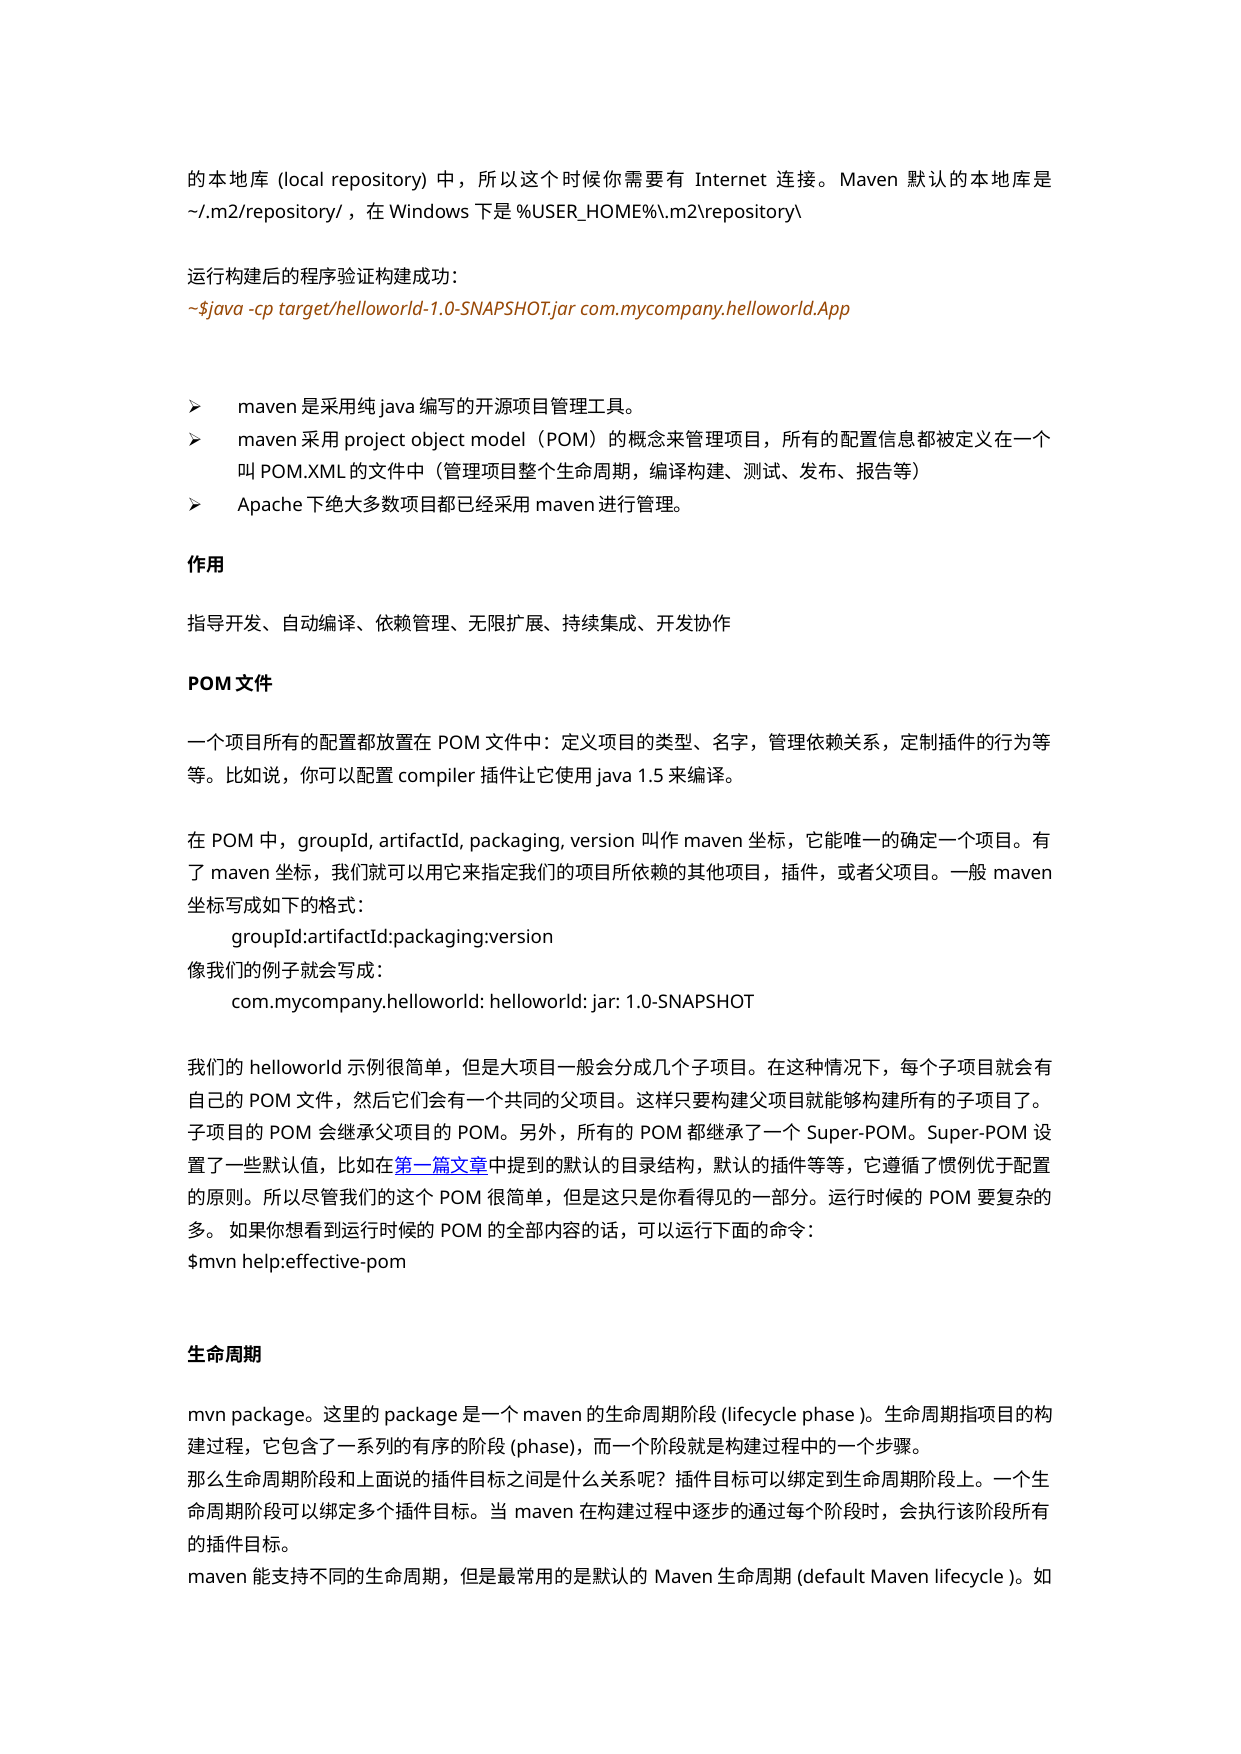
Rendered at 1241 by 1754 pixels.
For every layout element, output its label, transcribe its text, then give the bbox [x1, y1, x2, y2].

text mvn package。这里的 package 是一个maven的生命周期阶段 (lifecycle phase )。生命周期指项目的构建过程，它包含了一系列的有序的阶段 (phase)，而一个阶段就是构建过程中的一个步骤。 [187, 1397, 1053, 1462]
text 在 POM 中，groupId, artifactId, packaging, version 叫作 maven 坐标，它能唯一的确定一个项目。有了 maven 坐标，我们就可以用它来指定我们的项目所依赖的其他项目，插件，或者父项目。一般 maven 坐标写成如下的格式： [187, 823, 1053, 920]
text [187, 1559, 1053, 1592]
text 指导开发、自动编译、依赖管理、无限扩展、持续集成、开发协作 [187, 606, 1053, 639]
text 一个项目所有的配置都放置在 POM 文件中：定义项目的类型、名字，管理依赖关系，定制插件的行为等等。比如说，你可以配置 compiler 插件让它使用 java 1.5 来编译。 [187, 725, 1053, 790]
list maven采用project object model（POM）的概念来管理项目，所有的配置信息都被定义在一个叫POM.XML的文件中（管理项目整个生命周期，编译构建、测试、发布、报告等） [187, 422, 1053, 487]
list Apache下绝大多数项目都已经采用maven进行管理。 [187, 487, 1053, 519]
text $mvn help:effective-pom [187, 1245, 1053, 1278]
text groupId:artifactId:packaging:version [187, 920, 1053, 953]
subtitle 作用 [187, 547, 1053, 579]
subtitle 生命周期 [187, 1337, 1053, 1370]
text com.mycompany.helloworld: helloworld: jar: 1.0-SNAPSHOT [187, 985, 1053, 1018]
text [187, 162, 1053, 227]
text 像我们的例子就会写成： [187, 953, 1053, 985]
text ~$java -cp target/helloworld-1.0-SNAPSHOT.jar com.mycompany.helloworld.App [187, 292, 1053, 324]
list maven是采用纯java编写的开源项目管理工具。 [187, 389, 1053, 422]
text 那么生命周期阶段和上面说的插件目标之间是什么关系呢？插件目标可以绑定到生命周期阶段上。一个生命周期阶段可以绑定多个插件目标。当 maven 在构建过程中逐步的通过每个阶段时，会执行该阶段所有的插件目标。 [187, 1462, 1053, 1559]
subtitle POM文件 [187, 666, 1053, 698]
text 我们的 helloworld 示例很简单，但是大项目一般会分成几个子项目。在这种情况下，每个子项目就会有自己的 POM 文件，然后它们会有一个共同的父项目。这样只要构建父项目就能够构建所有的子项目了。子项目的 POM 会继承父项目的 POM。另外，所有的 POM都继承了一个 Super-POM。Super-POM 设置了一些默认值，比如在第一篇文章中提到的默认的目录结构，默认的插件等等，它遵循了惯例优于配置的原则。所以尽管我们的这个 POM 很简单，但是这只是你看得见的一部分。运行时候的 POM 要复杂的多。 如果你想看到运行时候的 POM 的全部内容的话，可以运行下面的命令： [187, 1050, 1053, 1245]
text 运行构建后的程序验证构建成功： [187, 259, 1053, 292]
